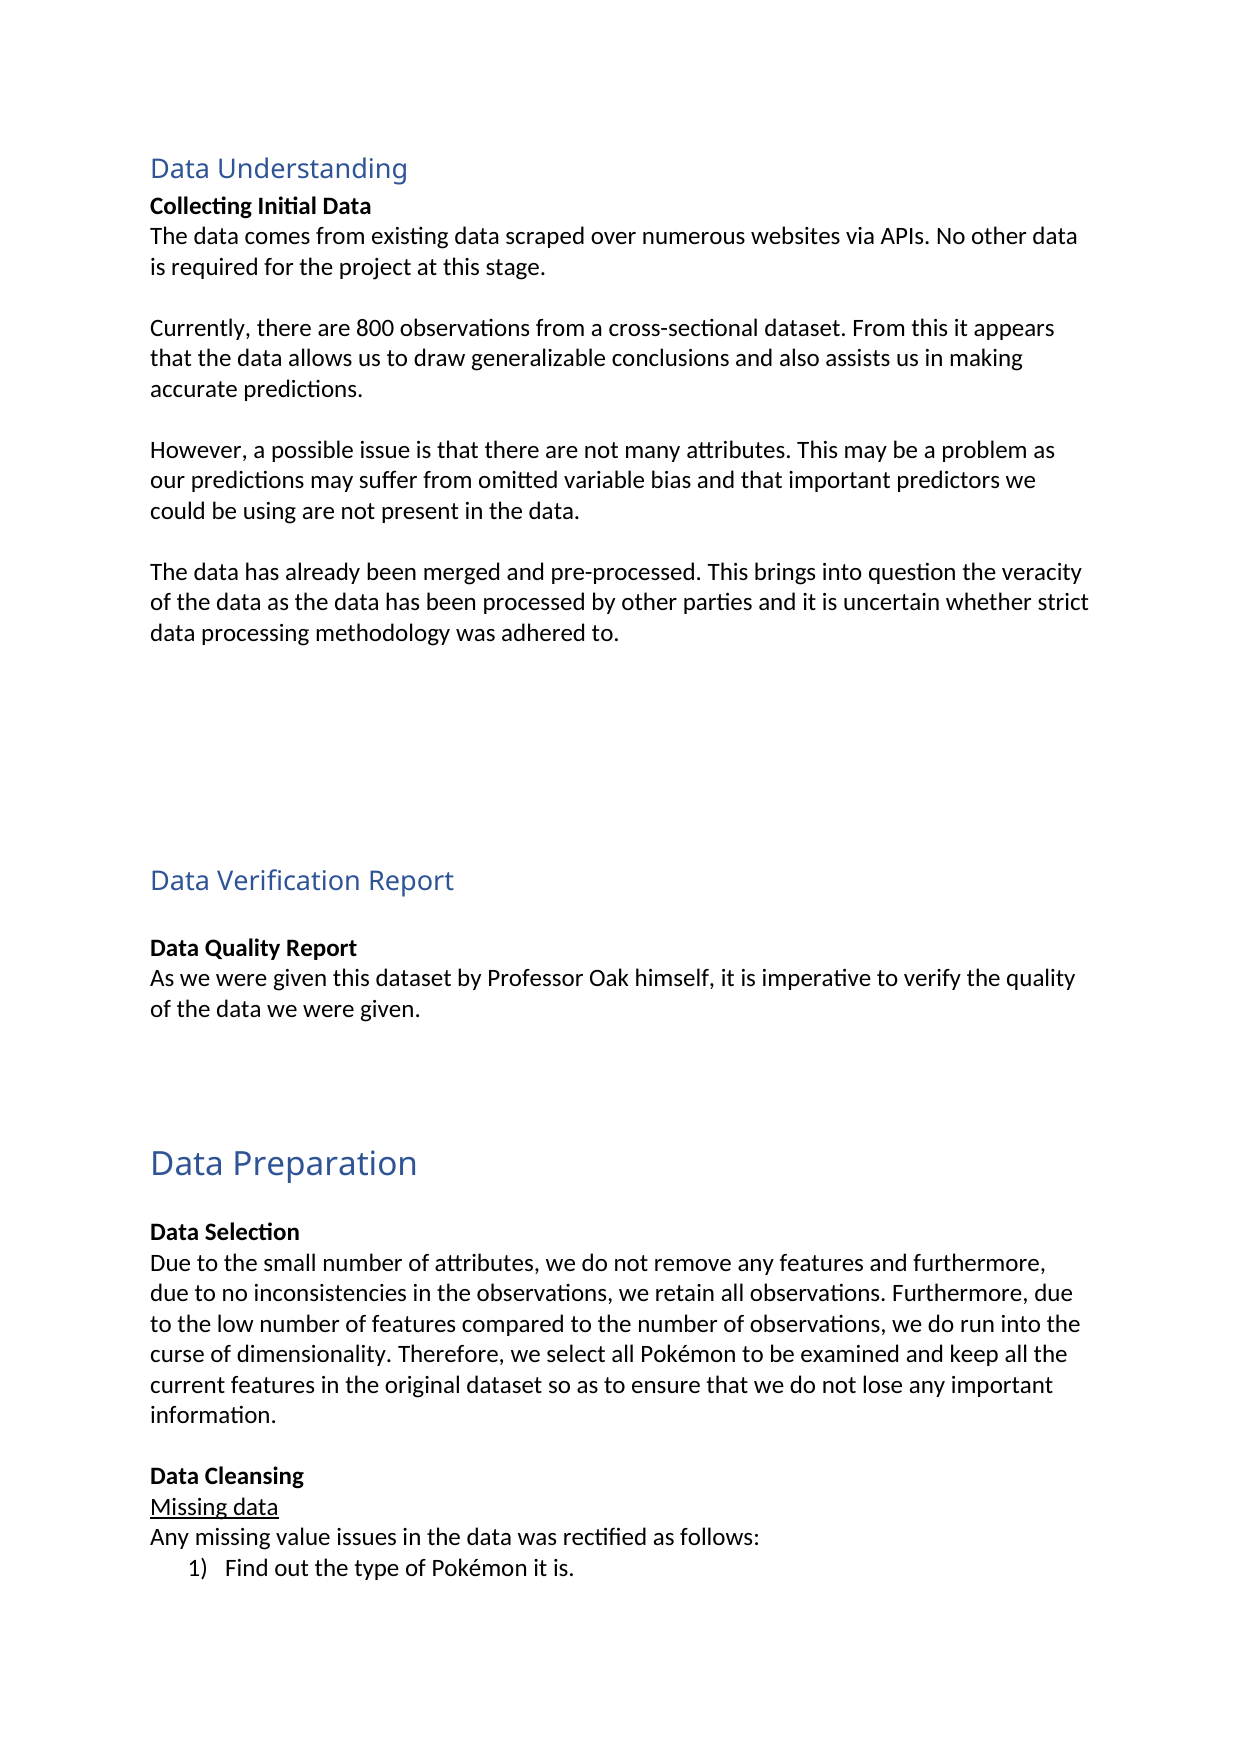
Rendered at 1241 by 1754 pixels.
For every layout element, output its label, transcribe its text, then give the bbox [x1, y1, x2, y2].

text Currently, there are 800 observations from a cross-sectional dataset. From this it appears that the data allows us to draw generalizable conclusions and also assists us in making accurate predictions. [150, 312, 1090, 403]
subtitle Data Verification Report [150, 862, 1090, 899]
subtitle Data Preparation [150, 1140, 1090, 1186]
text Data Selection [150, 1216, 1090, 1247]
text Data Quality Report [150, 932, 1090, 963]
text The data comes from existing data scraped over numerous websites via APIs. No other data is required for the project at this stage. [150, 220, 1090, 281]
text However, a possible issue is that there are not many attributes. This may be a problem as our predictions may suffer from omitted variable bias and that important predictors we could be using are not present in the data. [150, 434, 1090, 526]
list Find out the type of Pokémon it is. [187, 1552, 1090, 1582]
text Due to the small number of attributes, we do not remove any features and furthermore, due to no inconsistencies in the observations, we retain all observations. Furthermore, due to the low number of features compared to the number of observations, we do run into the curse of dimensionality. Therefore, we select all Pokémon to be examined and keep all the current features in the original dataset so as to ensure that we do not lose any important information. [150, 1247, 1090, 1430]
text Data Cleansing [150, 1460, 1090, 1491]
text As we were given this dataset by Professor Oak himself, it is imperative to verify the quality of the data we were given. [150, 963, 1090, 1024]
text The data has already been merged and pre-processed. This brings into question the veracity of the data as the data has been processed by other parties and it is uncertain whether strict data processing methodology was adhered to. [150, 556, 1090, 648]
text Missing data [150, 1491, 1090, 1521]
text Any missing value issues in the data was rectified as follows: [150, 1521, 1090, 1552]
subtitle Data Understanding [150, 150, 1090, 187]
text Collecting Initial Data [150, 190, 1090, 220]
